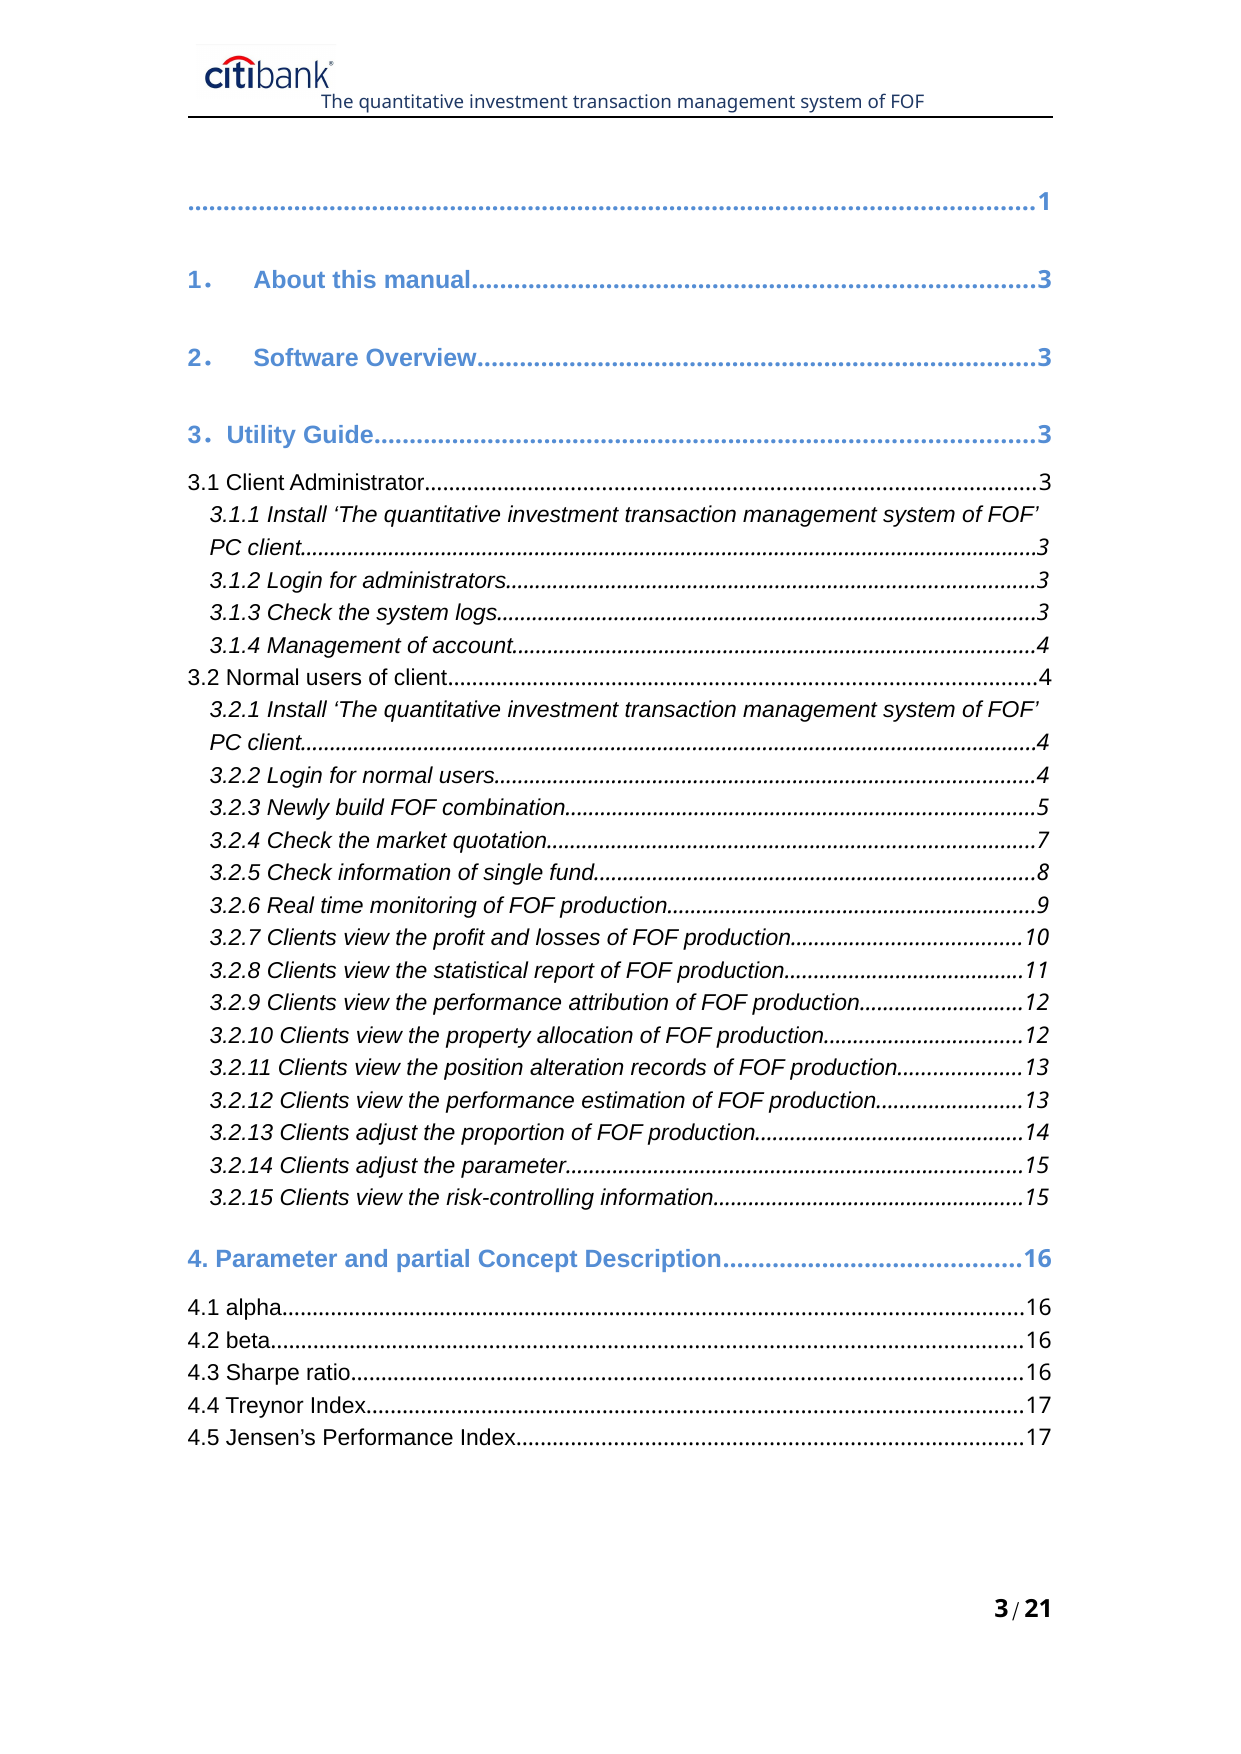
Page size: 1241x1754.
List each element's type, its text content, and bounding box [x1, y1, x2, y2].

text 3.2.12 Clients view the performance estimation of FOF production 13 [209, 1083, 1053, 1116]
text 3.2.1 Install ‘The quantitative investment transaction management system of FOF’ PC client 4 [209, 693, 1053, 758]
text 1． About this manual 3 [187, 246, 1053, 311]
text 3.2.9 Clients view the performance attribution of FOF production 12 [209, 986, 1053, 1018]
text 4.1 alpha 16 [187, 1291, 1053, 1323]
text 3.2.11 Clients view the position alteration records of FOF production 13 [209, 1051, 1053, 1083]
text 3.2.7 Clients view the profit and losses of FOF production 10 [209, 921, 1053, 953]
text 3.2.10 Clients view the property allocation of FOF production 12 [209, 1018, 1053, 1051]
text 3.1.4 Management of account 4 [209, 628, 1053, 661]
text 3.2.8 Clients view the statistical report of FOF production 11 [209, 953, 1053, 986]
text 3.2 Normal users of client 4 [187, 661, 1053, 693]
text 2． Software Overview 3 [187, 323, 1053, 388]
text 3.2.6 Real time monitoring of FOF production 9 [209, 888, 1053, 921]
text 4.2 beta 16 [187, 1323, 1053, 1356]
text 3.2.15 Clients view the risk-controlling information 15 [209, 1181, 1053, 1213]
text 3．Utility Guide 3 [187, 401, 1053, 466]
text 3.1.2 Login for administrators 3 [209, 563, 1053, 596]
text 3.2.13 Clients adjust the proportion of FOF production 14 [209, 1116, 1053, 1148]
text 3.1.1 Install ‘The quantitative investment transaction management system of FOF’ PC client 3 [209, 498, 1053, 563]
text 3.2.3 Newly build FOF combination 5 [209, 791, 1053, 823]
text 3.1.3 Check the system logs 3 [209, 596, 1053, 628]
text 4.5 Jensen’s Performance Index 17 [187, 1421, 1053, 1453]
text 4.4 Treynor Index 17 [187, 1388, 1053, 1421]
text 4.3 Sharpe ratio 16 [187, 1356, 1053, 1388]
picture [195, 44, 337, 99]
text 4. Parameter and partial Concept Description 16 [187, 1226, 1053, 1291]
text 3.2.2 Login for normal users 4 [209, 758, 1053, 791]
text 3.1 Client Administrator 3 [187, 466, 1053, 498]
text 3.2.4 Check the market quotation 7 [209, 823, 1053, 856]
text 3.2.5 Check information of single fund 8 [209, 856, 1053, 888]
text 1 [187, 168, 1053, 233]
text 3.2.14 Clients adjust the parameter 15 [209, 1148, 1053, 1181]
